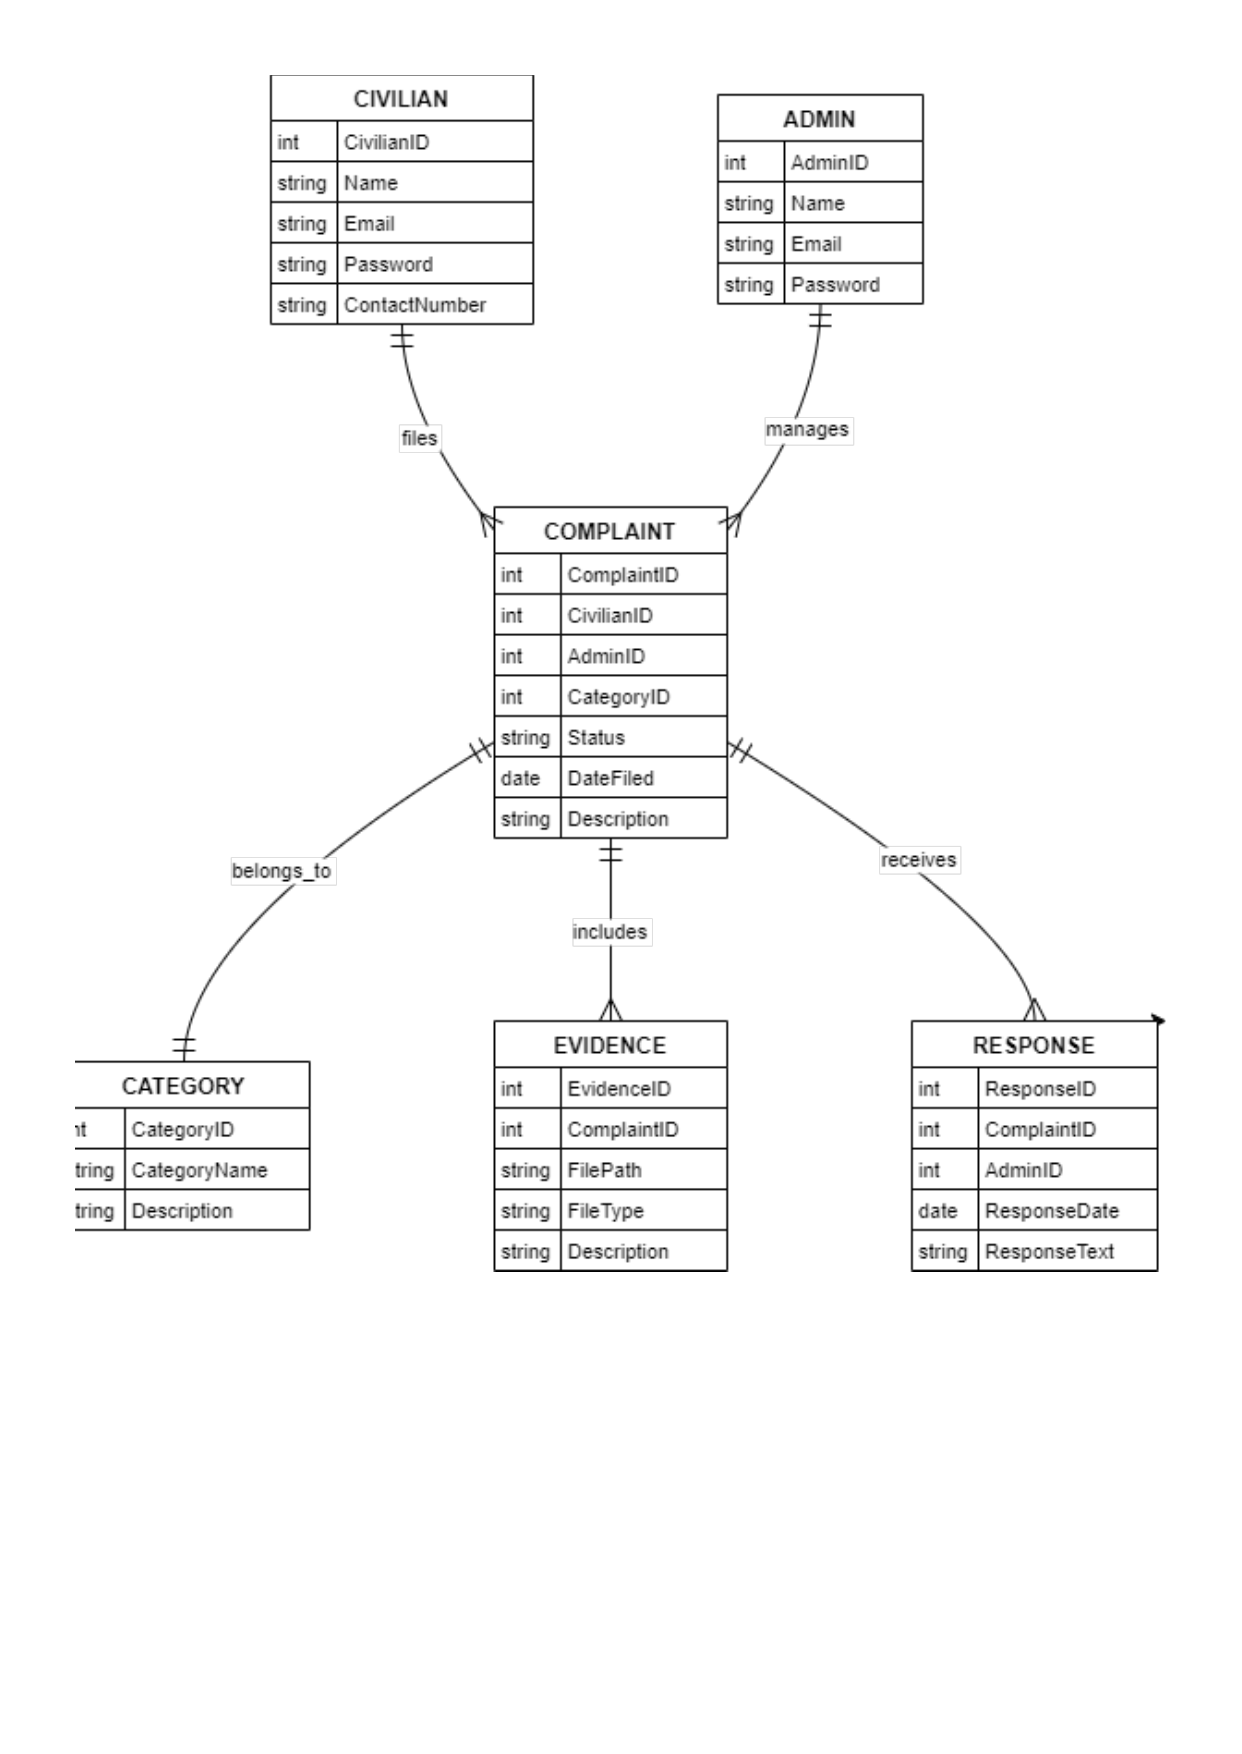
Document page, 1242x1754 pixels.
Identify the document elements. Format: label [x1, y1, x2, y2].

picture [75, 75, 1166, 1272]
